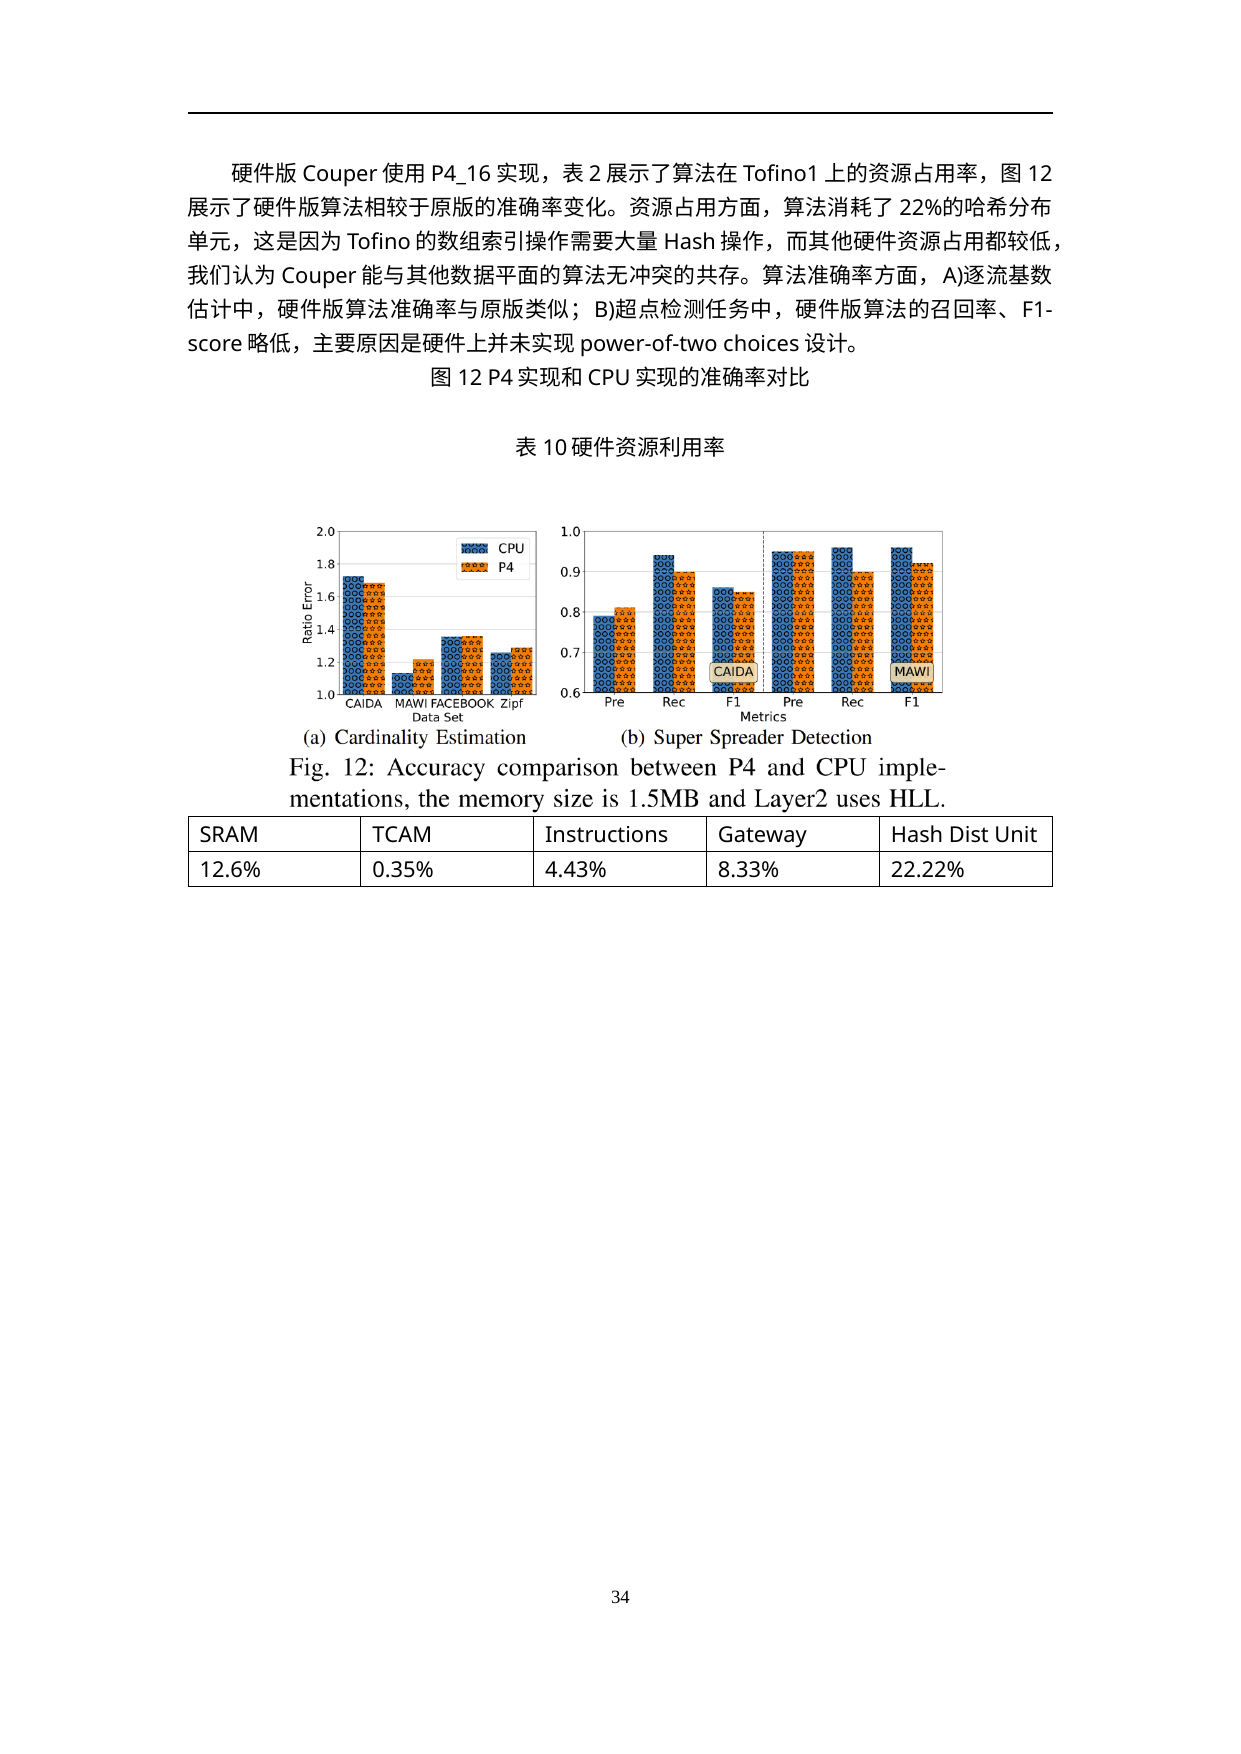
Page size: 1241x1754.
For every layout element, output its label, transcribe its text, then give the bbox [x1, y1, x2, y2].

table_header Instructions [534, 817, 706, 851]
table_cell 12.6% [189, 852, 360, 886]
table_cell 0.35% [361, 852, 533, 886]
table_cell 8.33% [707, 852, 879, 886]
text 硬件版Couper使用P4_16实现，表2展示了算法在Tofino1上的资源占用率，图12展示了硬件版算法相较于原版的准确率变化。资源占用方面，算法消耗了22%的哈希分布单元，这是因为Tofino的数组索引操作需要大量Hash操作，而其他硬件资源占用都较低，我们认为Couper能与其他数据平面的算法无冲突的共存。算法准确率方面，A)逐流基数估计中，硬件版算法准确率与原版类似；B)超点检测任务中，硬件版算法的召回率、F1-score略低，主要原因是硬件上并未实现power-of-two choices设计。 [187, 155, 1053, 359]
table_cell 4.43% [534, 852, 706, 886]
table_header Gateway [707, 817, 879, 851]
text 图 12 P4实现和CPU实现的准确率对比 [187, 359, 1053, 393]
table_header Hash Dist Unit [880, 817, 1052, 851]
text 表 10硬件资源利用率 [187, 429, 1053, 463]
picture [278, 515, 962, 816]
table_header TCAM [361, 817, 533, 851]
table_header SRAM [189, 817, 360, 851]
table_cell 22.22% [880, 852, 1052, 886]
